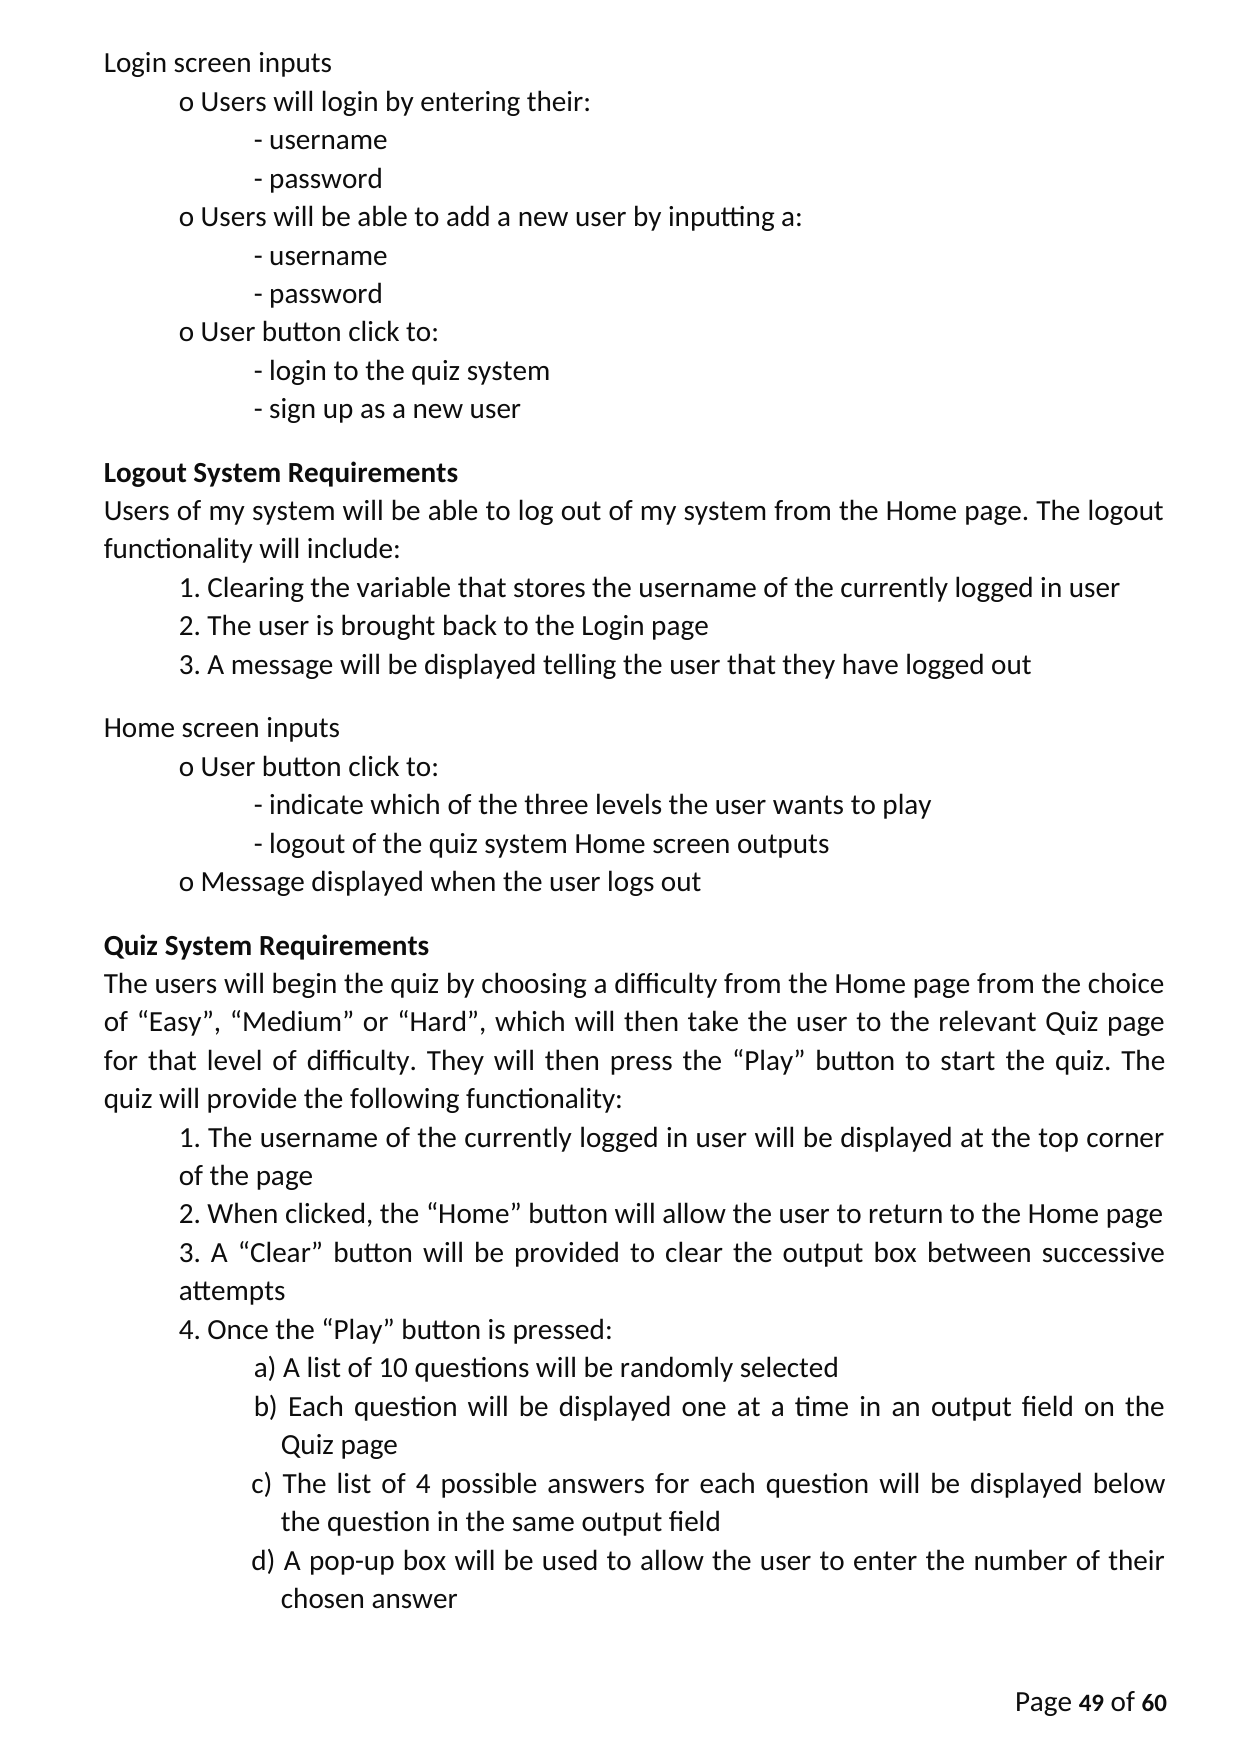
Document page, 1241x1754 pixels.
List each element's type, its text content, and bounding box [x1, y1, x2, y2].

text Users of my system will be able to log out of my system from the Home page. The logout functionality will include: [103, 492, 1167, 566]
text 4. Once the “Play” button is pressed: [178, 1311, 1167, 1347]
text Quiz System Requirements [103, 927, 1167, 962]
text - username [253, 237, 1167, 272]
text - login to the quiz system [253, 352, 1167, 387]
text - username [253, 121, 1167, 157]
text 1. The username of the currently logged in user will be displayed at the top corner of the page [178, 1119, 1167, 1193]
text o Users will login by entering their: [178, 83, 1167, 118]
text - sign up as a new user [253, 390, 1167, 426]
text - password [253, 275, 1167, 311]
text 3. A message will be displayed telling the user that they have logged out [178, 646, 1167, 682]
text - indicate which of the three levels the user wants to play [253, 786, 1167, 822]
text Home screen inputs [103, 709, 1167, 745]
text d) A pop-up box will be used to allow the user to enter the number of their chosen answer [251, 1542, 1167, 1616]
text The users will begin the quiz by choosing a difficulty from the Home page from the choice of “Easy”, “Medium” or “Hard”, which will then take the user to the relevant Quiz page for that level of difficulty. They will then press the “Play” button to start the quiz. The quiz will provide the following functionality: [103, 965, 1167, 1116]
text a) A list of 10 questions will be randomly selected [253, 1349, 1167, 1385]
text c) The list of 4 possible answers for each question will be displayed below the question in the same output field [251, 1465, 1167, 1539]
text o User button click to: [178, 748, 1167, 783]
text - password [253, 160, 1167, 195]
text Login screen inputs [103, 44, 1167, 80]
text 3. A “Clear” button will be provided to clear the output box between successive attempts [178, 1234, 1167, 1308]
text b) Each question will be displayed one at a time in an output field on the Quiz page [253, 1388, 1167, 1462]
text Logout System Requirements [103, 454, 1167, 489]
text o Message displayed when the user logs out [178, 863, 1167, 899]
text o User button click to: [178, 313, 1167, 349]
text - logout of the quiz system Home screen outputs [253, 825, 1167, 860]
text 2. When clicked, the “Home” button will allow the user to return to the Home page [178, 1196, 1167, 1231]
text 2. The user is brought back to the Login page [178, 607, 1167, 643]
text 1. Clearing the variable that stores the username of the currently logged in user [178, 569, 1167, 605]
text o Users will be able to add a new user by inputting a: [178, 198, 1167, 234]
